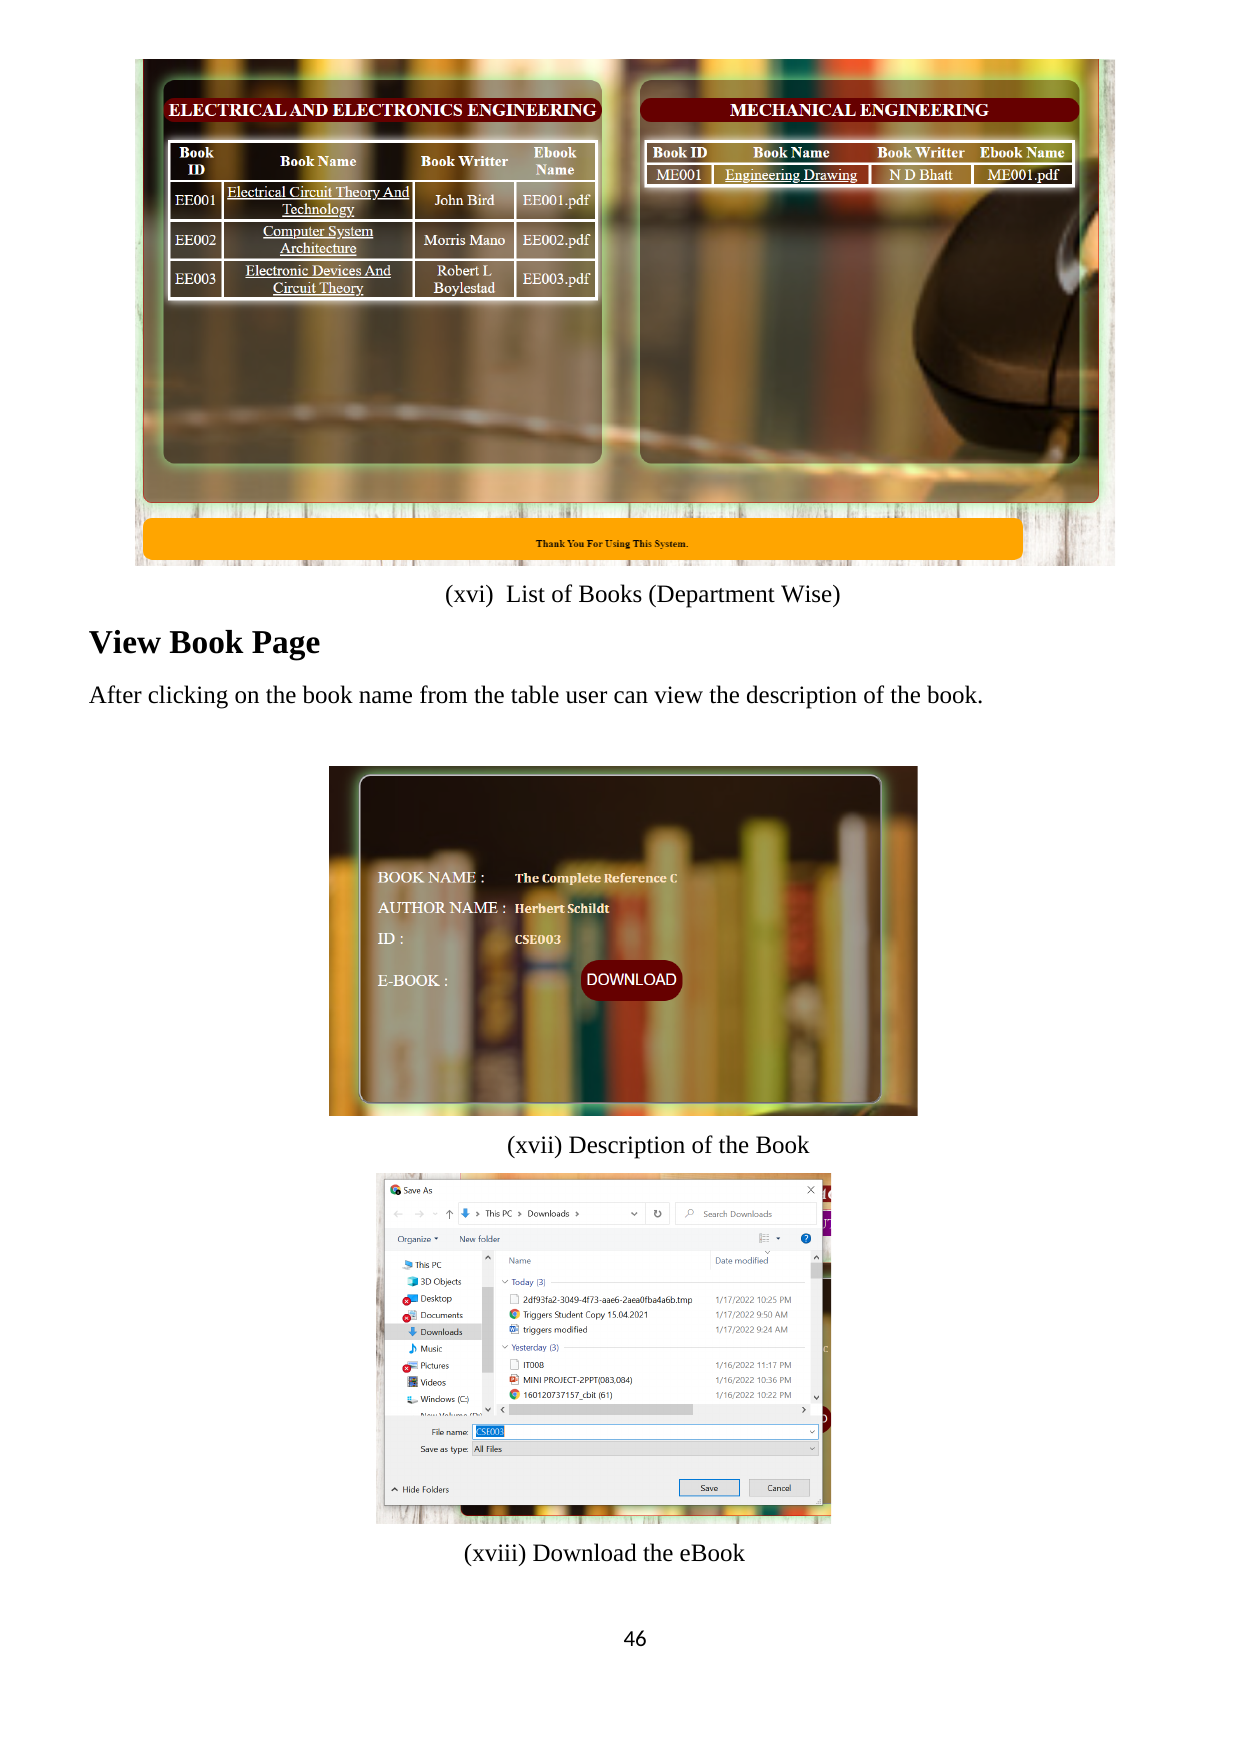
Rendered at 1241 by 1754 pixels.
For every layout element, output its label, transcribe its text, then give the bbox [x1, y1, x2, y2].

text (xviii) Download the eBook [89, 1538, 1181, 1567]
text (xvii) Description of the Book [89, 1130, 1181, 1159]
picture [135, 59, 1116, 566]
picture [376, 1173, 832, 1524]
text View Book Page [89, 622, 1181, 661]
picture [329, 766, 918, 1116]
text After clicking on the book name from the table user can view the description of the book. [89, 680, 1181, 709]
text (xvi) List of Books (Department Wise) [89, 579, 1181, 608]
